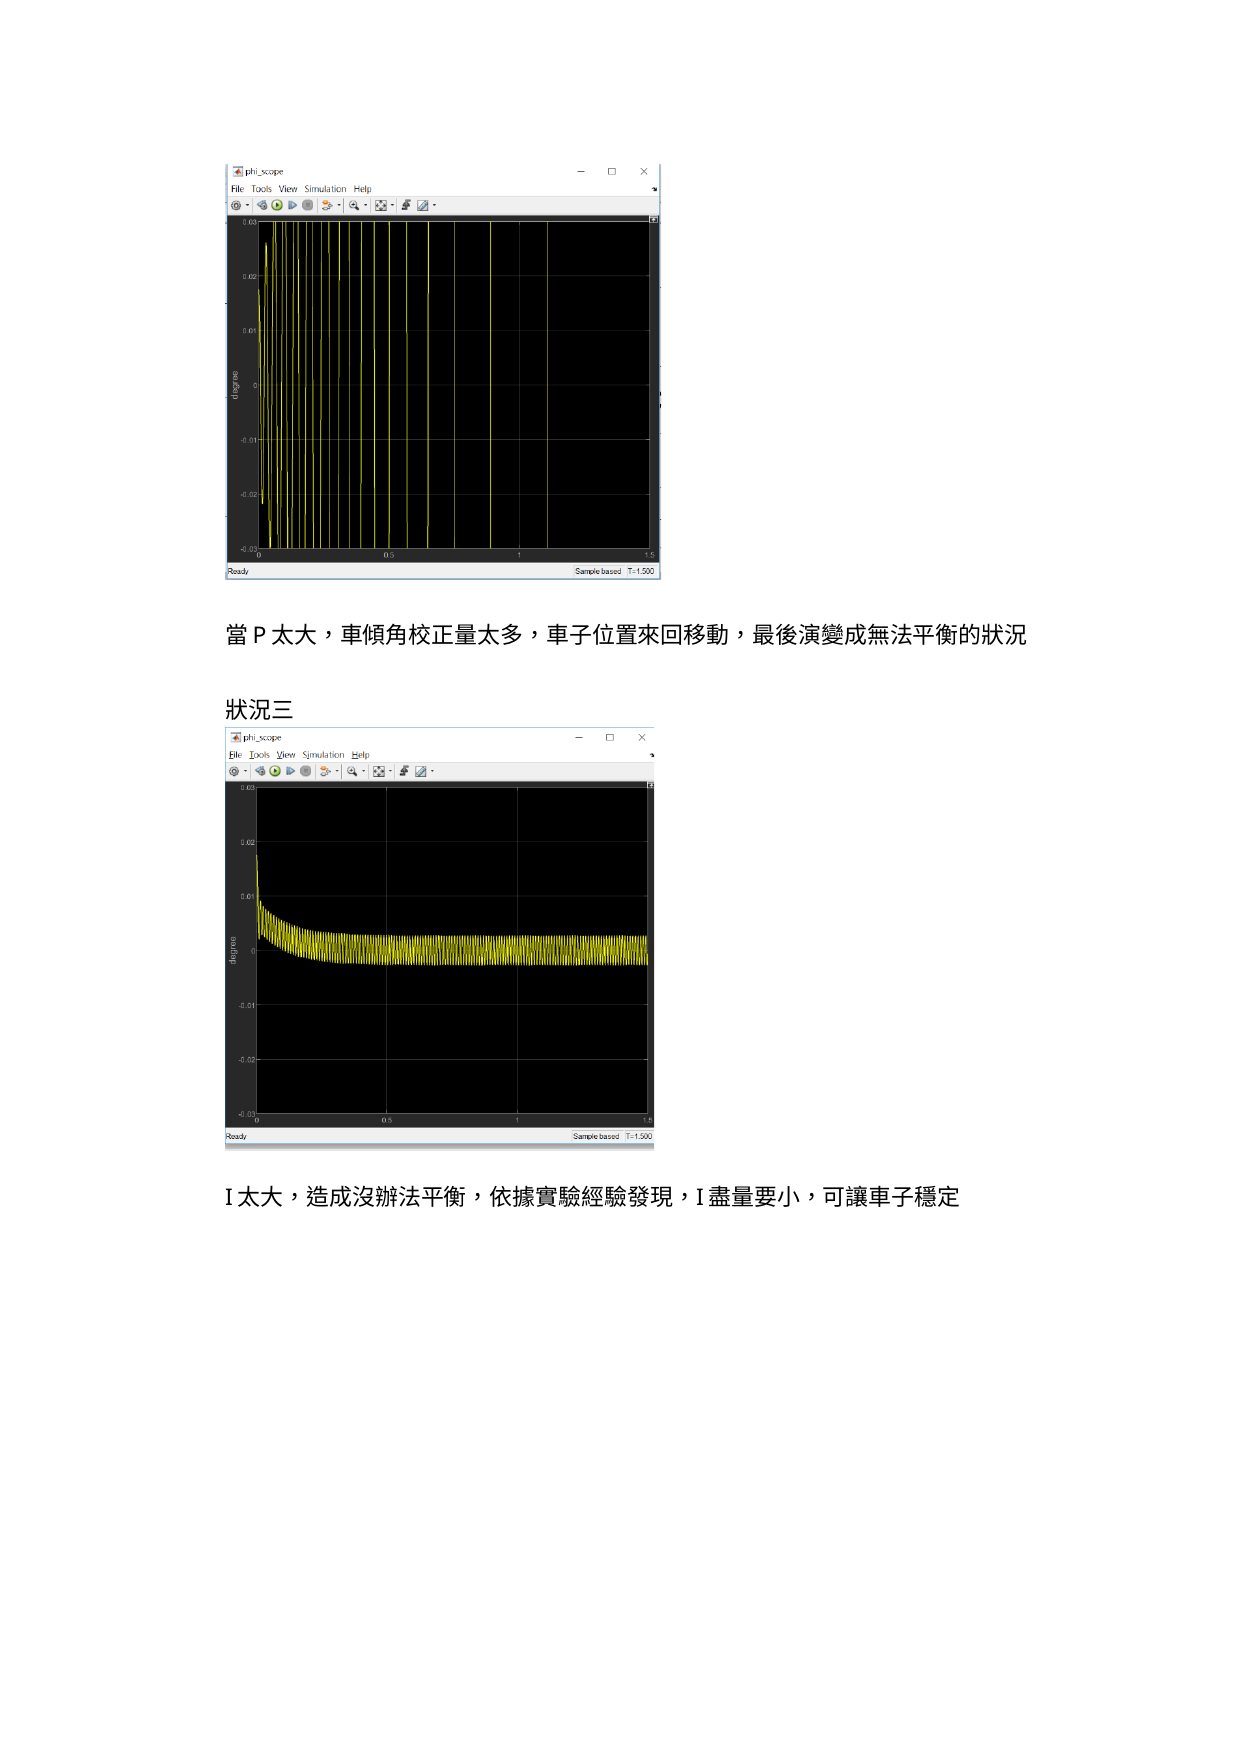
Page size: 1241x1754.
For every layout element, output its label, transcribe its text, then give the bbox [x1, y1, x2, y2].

picture [225, 164, 662, 580]
list 狀況三 [225, 689, 1053, 727]
list I太大，造成沒辦法平衡，依據實驗經驗發現，I盡量要小，可讓車子穩定 [225, 1177, 1053, 1214]
list 當P太大，車傾角校正量太多，車子位置來回移動，最後演變成無法平衡的狀況 [225, 614, 1053, 652]
picture [225, 727, 655, 1151]
